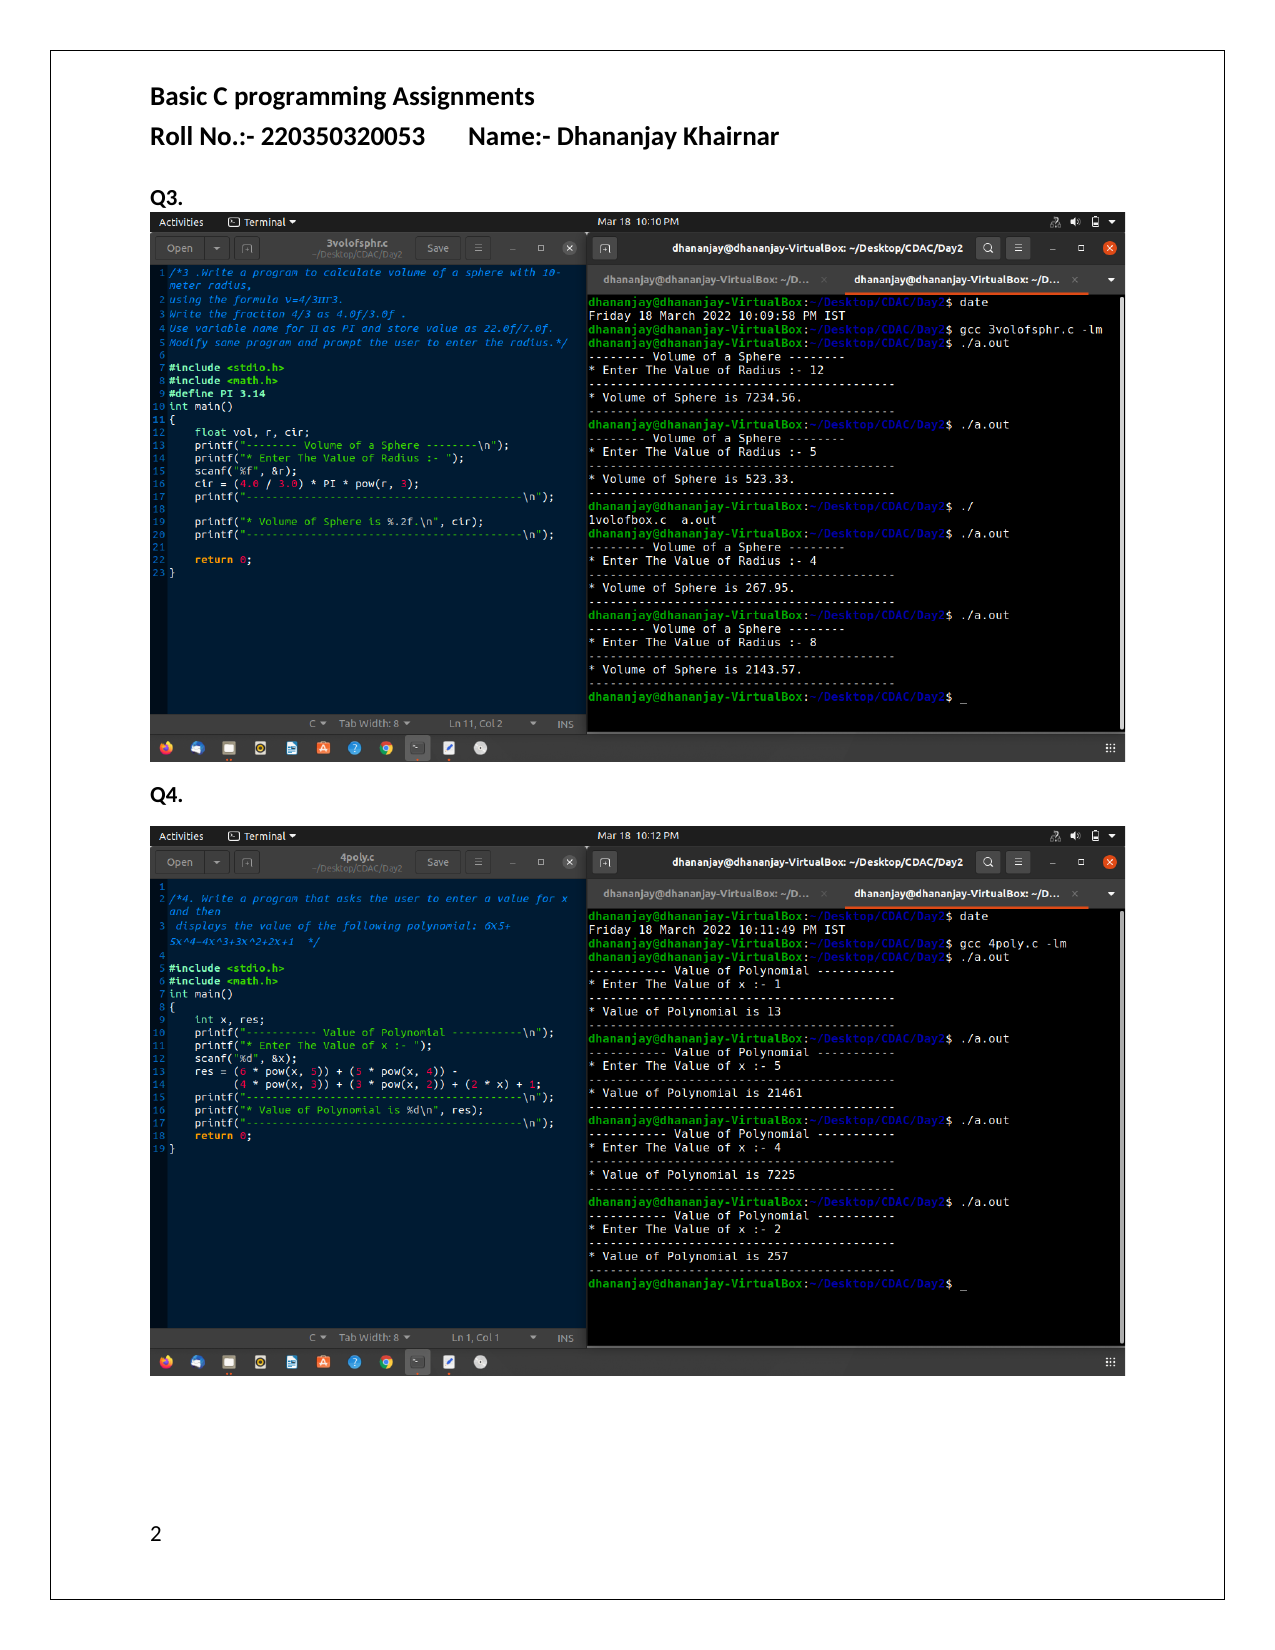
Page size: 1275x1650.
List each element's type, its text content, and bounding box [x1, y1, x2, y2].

text Q4. [150, 780, 1125, 808]
text Q3. [150, 183, 1125, 212]
picture [150, 826, 1125, 1376]
picture [150, 212, 1125, 762]
